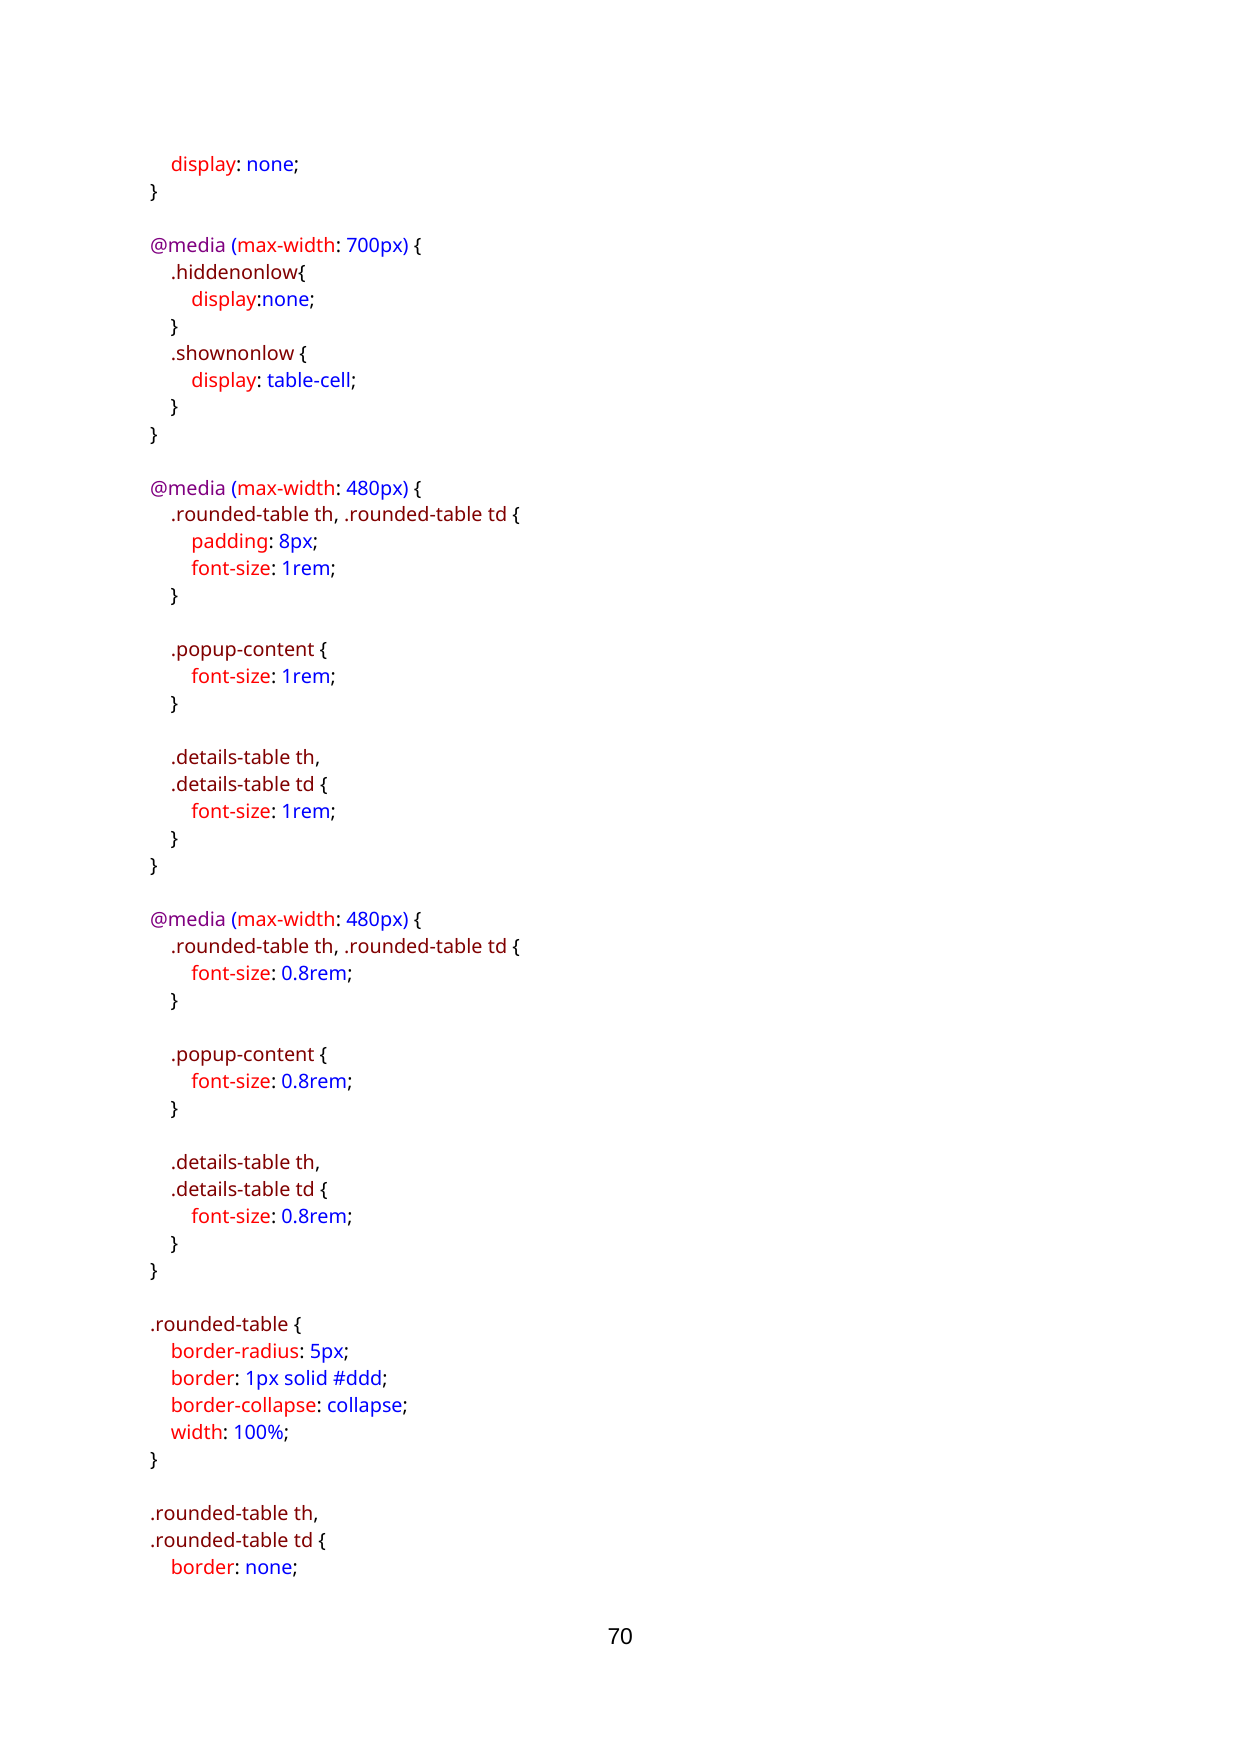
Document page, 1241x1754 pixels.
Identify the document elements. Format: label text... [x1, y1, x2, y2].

text border-radius: 5px; [150, 1337, 1090, 1364]
text .rounded-table th, .rounded-table td { [150, 932, 1090, 959]
text } [150, 824, 1090, 851]
text font-size: 0.8rem; [150, 959, 1090, 986]
text @media (max-width: 480px) { [150, 905, 1090, 932]
text } [150, 1229, 1090, 1256]
text .shownonlow { [150, 339, 1090, 366]
text } [150, 986, 1090, 1013]
text } [150, 582, 1090, 609]
text } [150, 689, 1090, 717]
text .rounded-table th, .rounded-table td { [150, 501, 1090, 528]
text font-size: 1rem; [150, 663, 1090, 689]
text } [150, 420, 1090, 447]
text border: 1px solid #ddd; [150, 1364, 1090, 1391]
text font-size: 1rem; [150, 555, 1090, 582]
text .rounded-table td { [150, 1526, 1090, 1553]
text width: 100%; [150, 1418, 1090, 1445]
text .details-table td { [150, 1175, 1090, 1202]
text @media (max-width: 480px) { [150, 474, 1090, 501]
text } [150, 312, 1090, 339]
text display:none; [150, 285, 1090, 312]
text font-size: 1rem; [150, 797, 1090, 824]
text .hiddenonlow{ [150, 258, 1090, 285]
text .details-table th, [150, 1148, 1090, 1175]
text } [150, 851, 1090, 878]
text } [150, 177, 1090, 204]
text border: none; [150, 1553, 1090, 1580]
text } [150, 1256, 1090, 1283]
text .details-table td { [150, 771, 1090, 797]
text .details-table th, [150, 743, 1090, 771]
text .rounded-table { [150, 1310, 1090, 1337]
text } [150, 393, 1090, 420]
text .popup-content { [150, 1040, 1090, 1067]
text font-size: 0.8rem; [150, 1202, 1090, 1229]
text display: table-cell; [150, 366, 1090, 393]
text border-collapse: collapse; [150, 1391, 1090, 1418]
text .popup-content { [150, 636, 1090, 663]
text .rounded-table th, [150, 1499, 1090, 1526]
text } [150, 1445, 1090, 1472]
text display: none; [150, 150, 1090, 177]
text } [150, 1094, 1090, 1121]
text @media (max-width: 700px) { [150, 231, 1090, 258]
text font-size: 0.8rem; [150, 1067, 1090, 1094]
text padding: 8px; [150, 528, 1090, 555]
